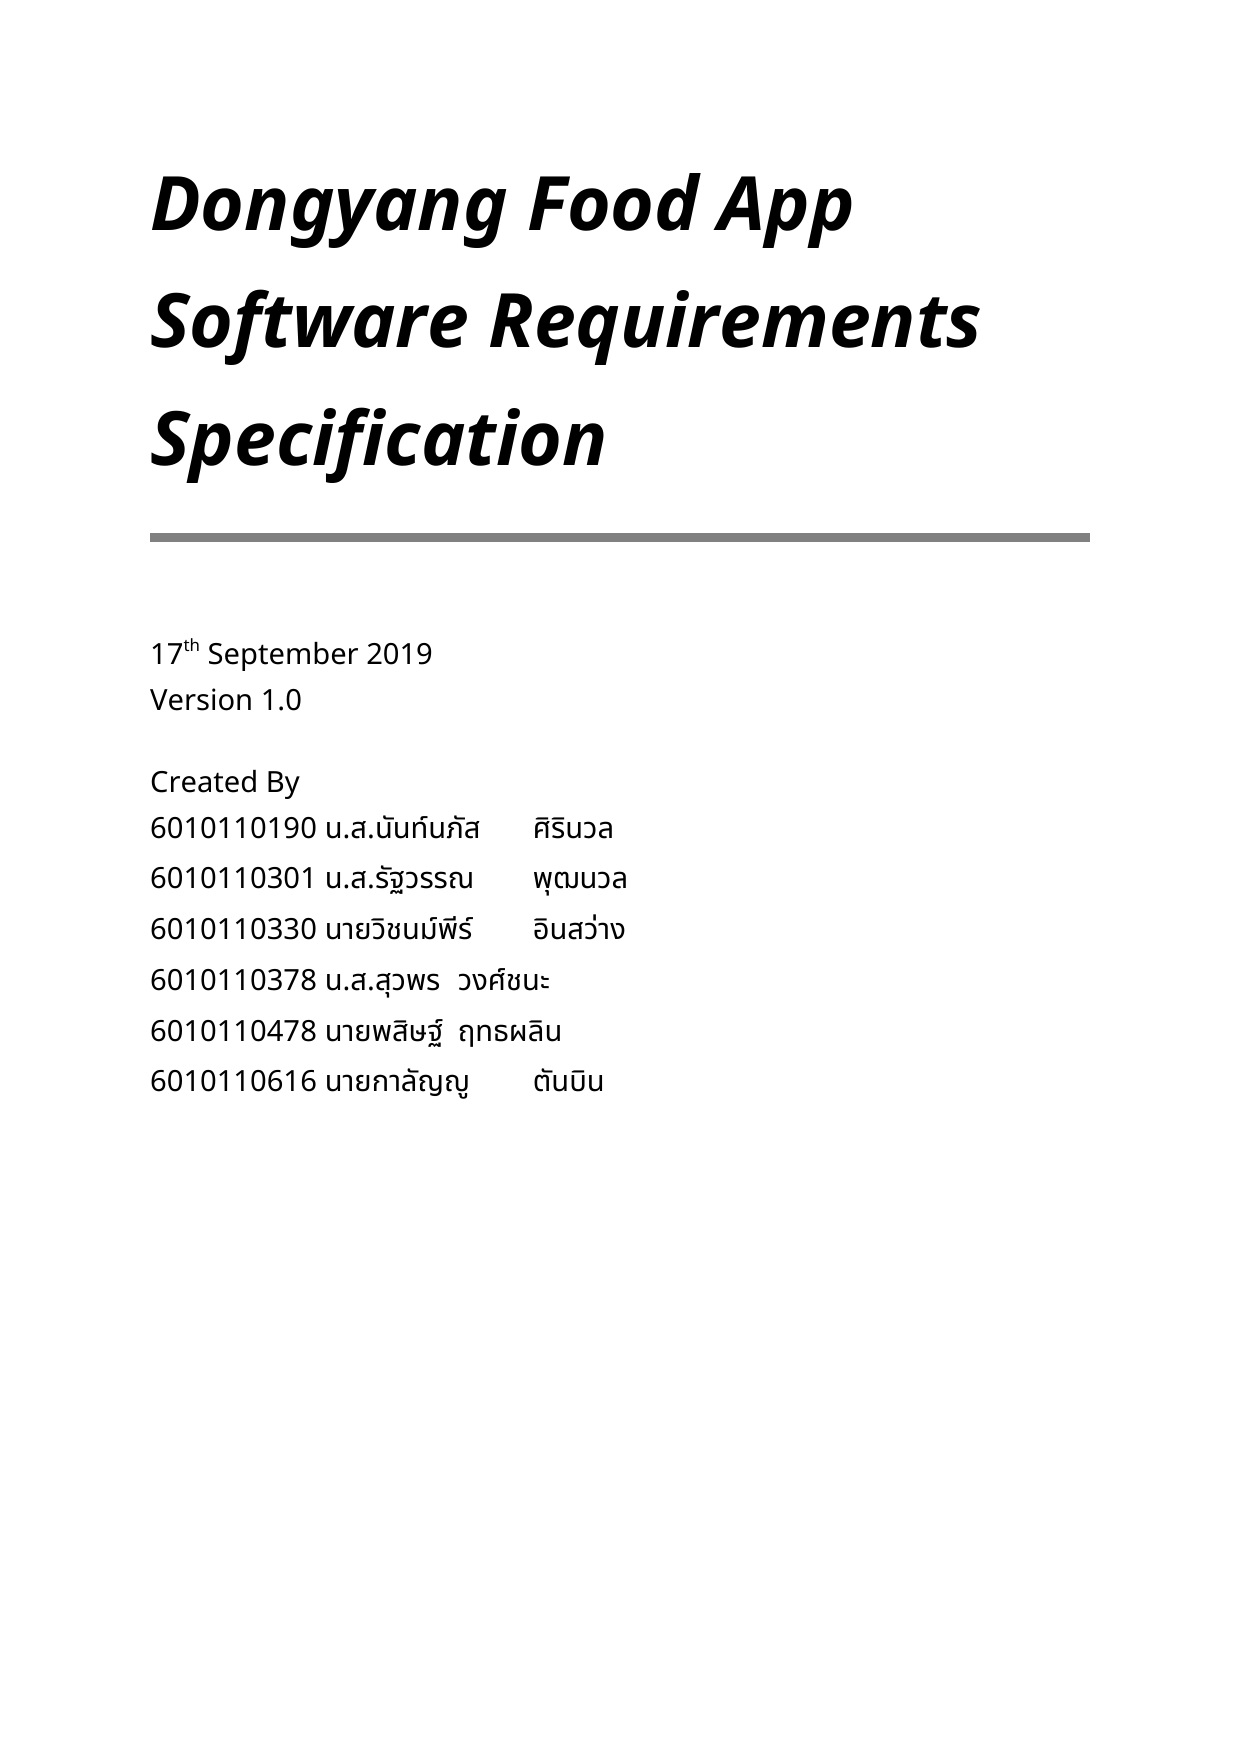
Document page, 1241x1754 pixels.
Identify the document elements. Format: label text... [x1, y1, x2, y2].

text 17th September 2019 [150, 624, 1090, 673]
text 6010110190 น.ส.นันท์นภัส ศิรินวล [150, 807, 1090, 851]
text 6010110301 น.ส.รัฐวรรณ พุฒนวล [150, 858, 1090, 902]
text Dongyang Food App [150, 150, 1090, 252]
text Software Requirements Specification [150, 267, 1090, 487]
text 6010110478 นายพสิษฐ์ ฤทธผลิน [150, 1010, 1090, 1054]
text 6010110616 นายกาลัญญู ตันบิน [150, 1061, 1090, 1105]
text 6010110378 น.ส.สุวพร วงศ์ชนะ [150, 959, 1090, 1003]
text Created By [150, 724, 1090, 801]
text Version 1.0 [150, 679, 1090, 719]
text 6010110330 นายวิชนม์พีร์ อินสว่าง [150, 909, 1090, 953]
